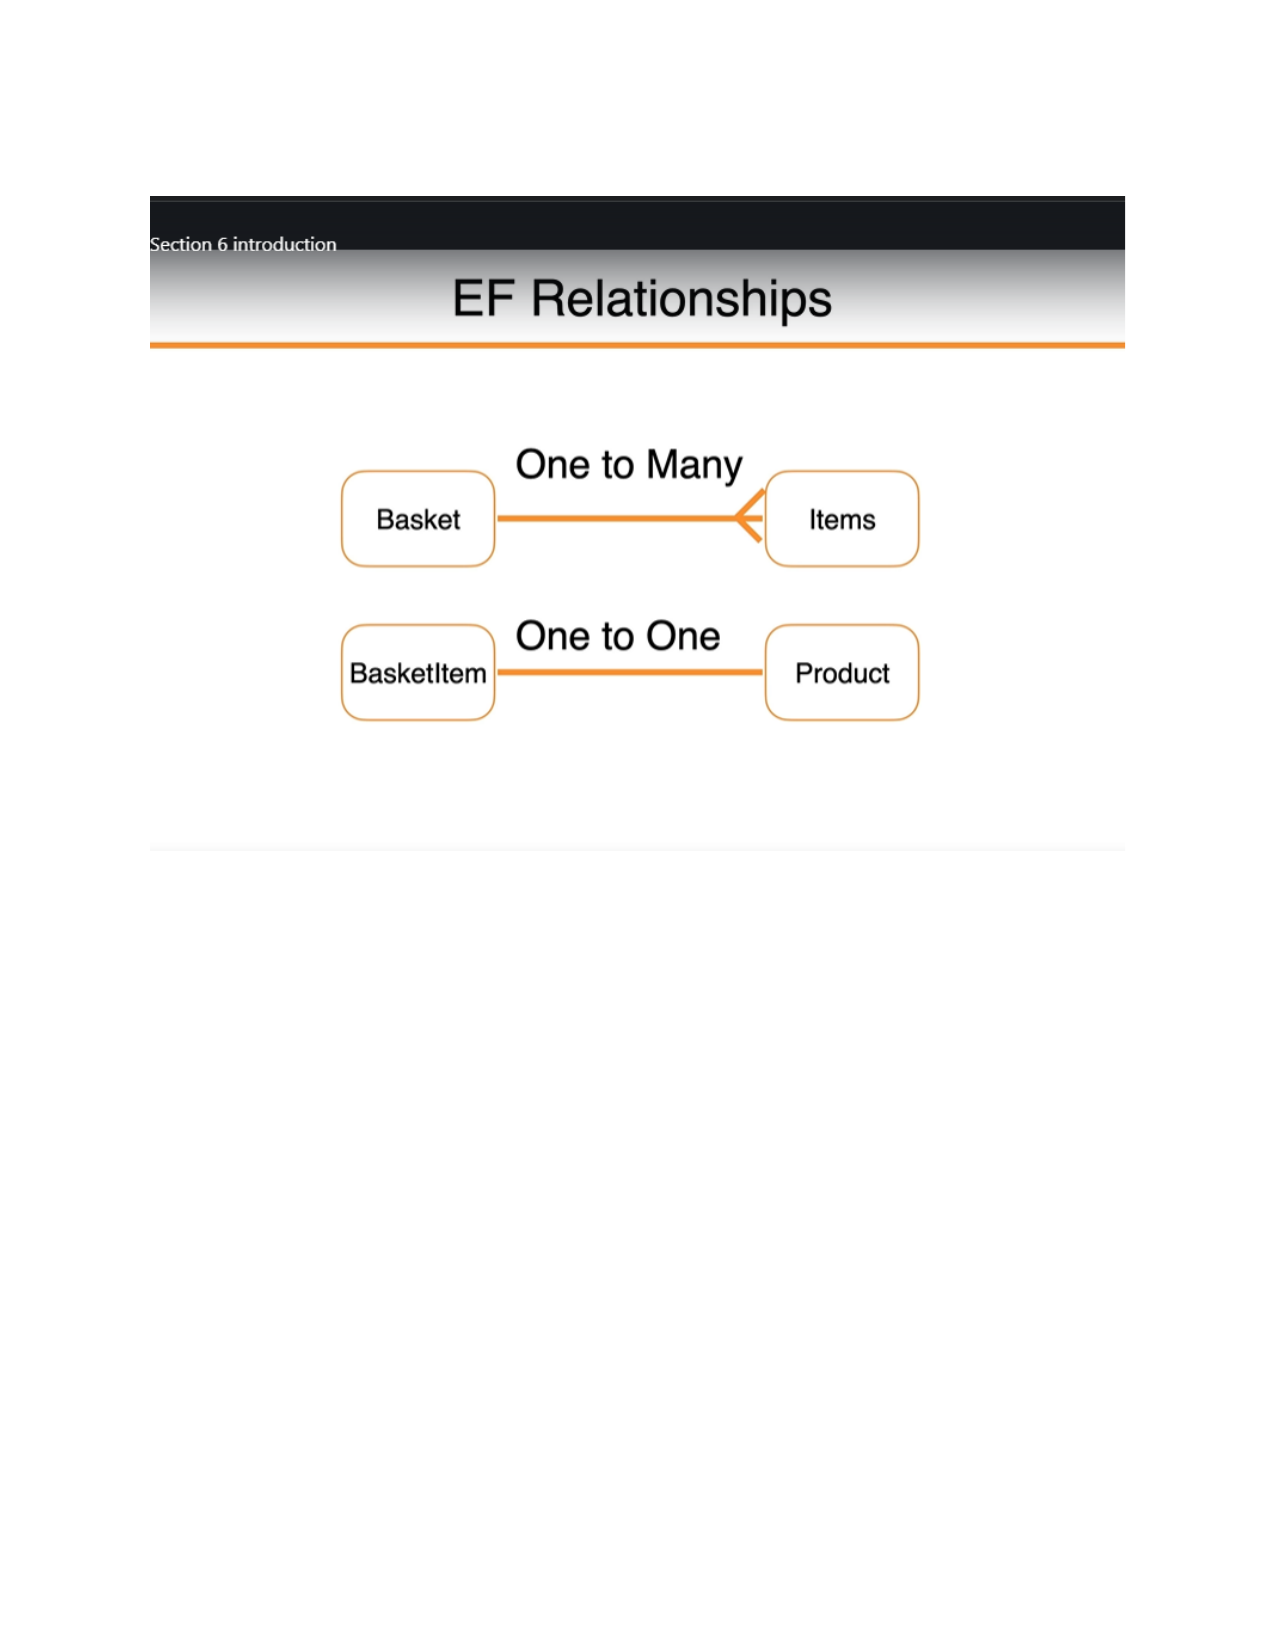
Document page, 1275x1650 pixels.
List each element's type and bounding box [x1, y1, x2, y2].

picture [150, 196, 1125, 851]
